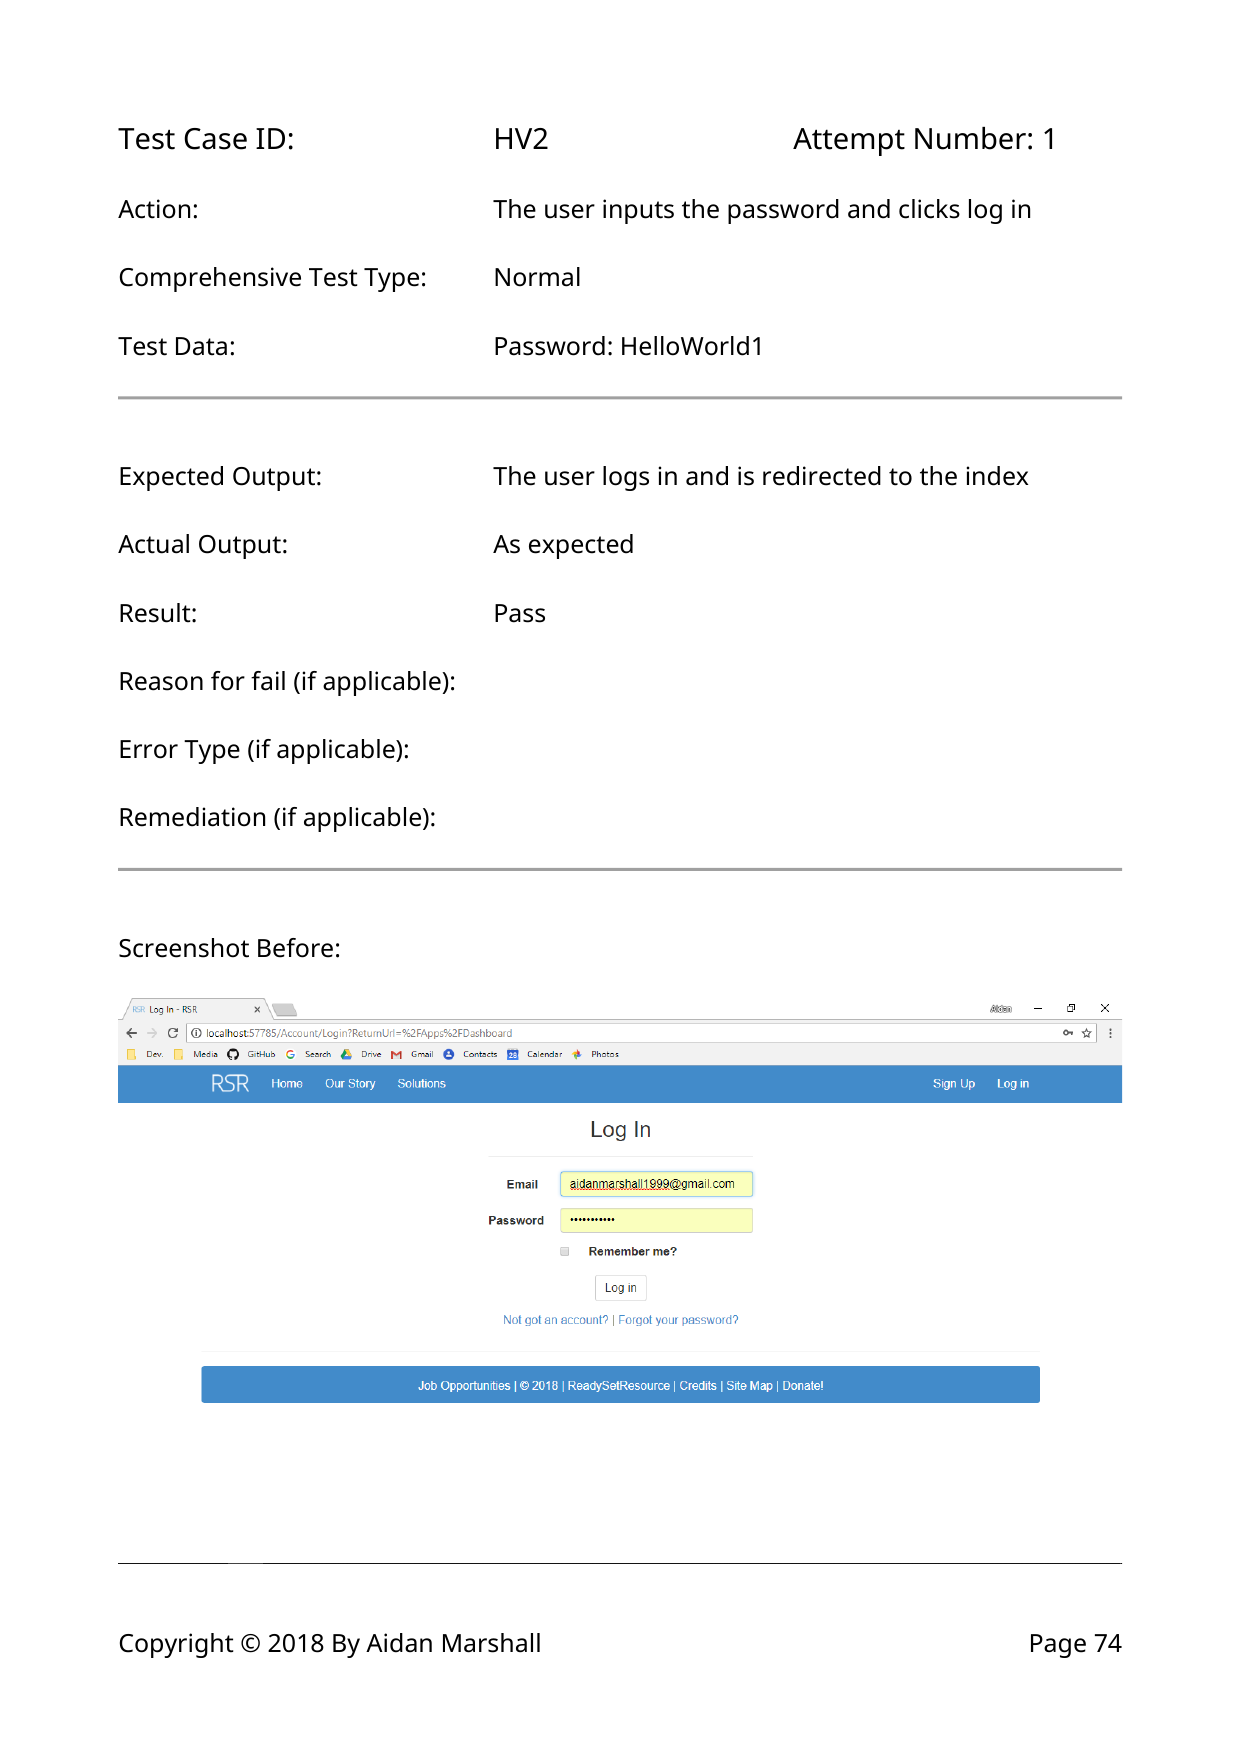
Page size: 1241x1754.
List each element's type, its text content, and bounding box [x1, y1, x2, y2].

text Comprehensive Test Type: Normal [118, 260, 1122, 294]
picture [118, 998, 1123, 1564]
text Expected Output: The user logs in and is redirected to the index [118, 459, 1122, 493]
text Remediation (if applicable): [118, 800, 1122, 834]
text Test Case ID: HV2 Attempt Number: 1 [118, 118, 1122, 158]
text Result: Pass [118, 595, 1122, 629]
text Actual Output: As expected [118, 527, 1122, 561]
text Action: The user inputs the password and clicks log in [118, 192, 1122, 226]
text Test Data: Password: HelloWorld1 [118, 328, 1122, 362]
text Reason for fail (if applicable): [118, 663, 1122, 697]
text Screenshot Before: [118, 931, 1122, 965]
text Error Type (if applicable): [118, 732, 1122, 766]
